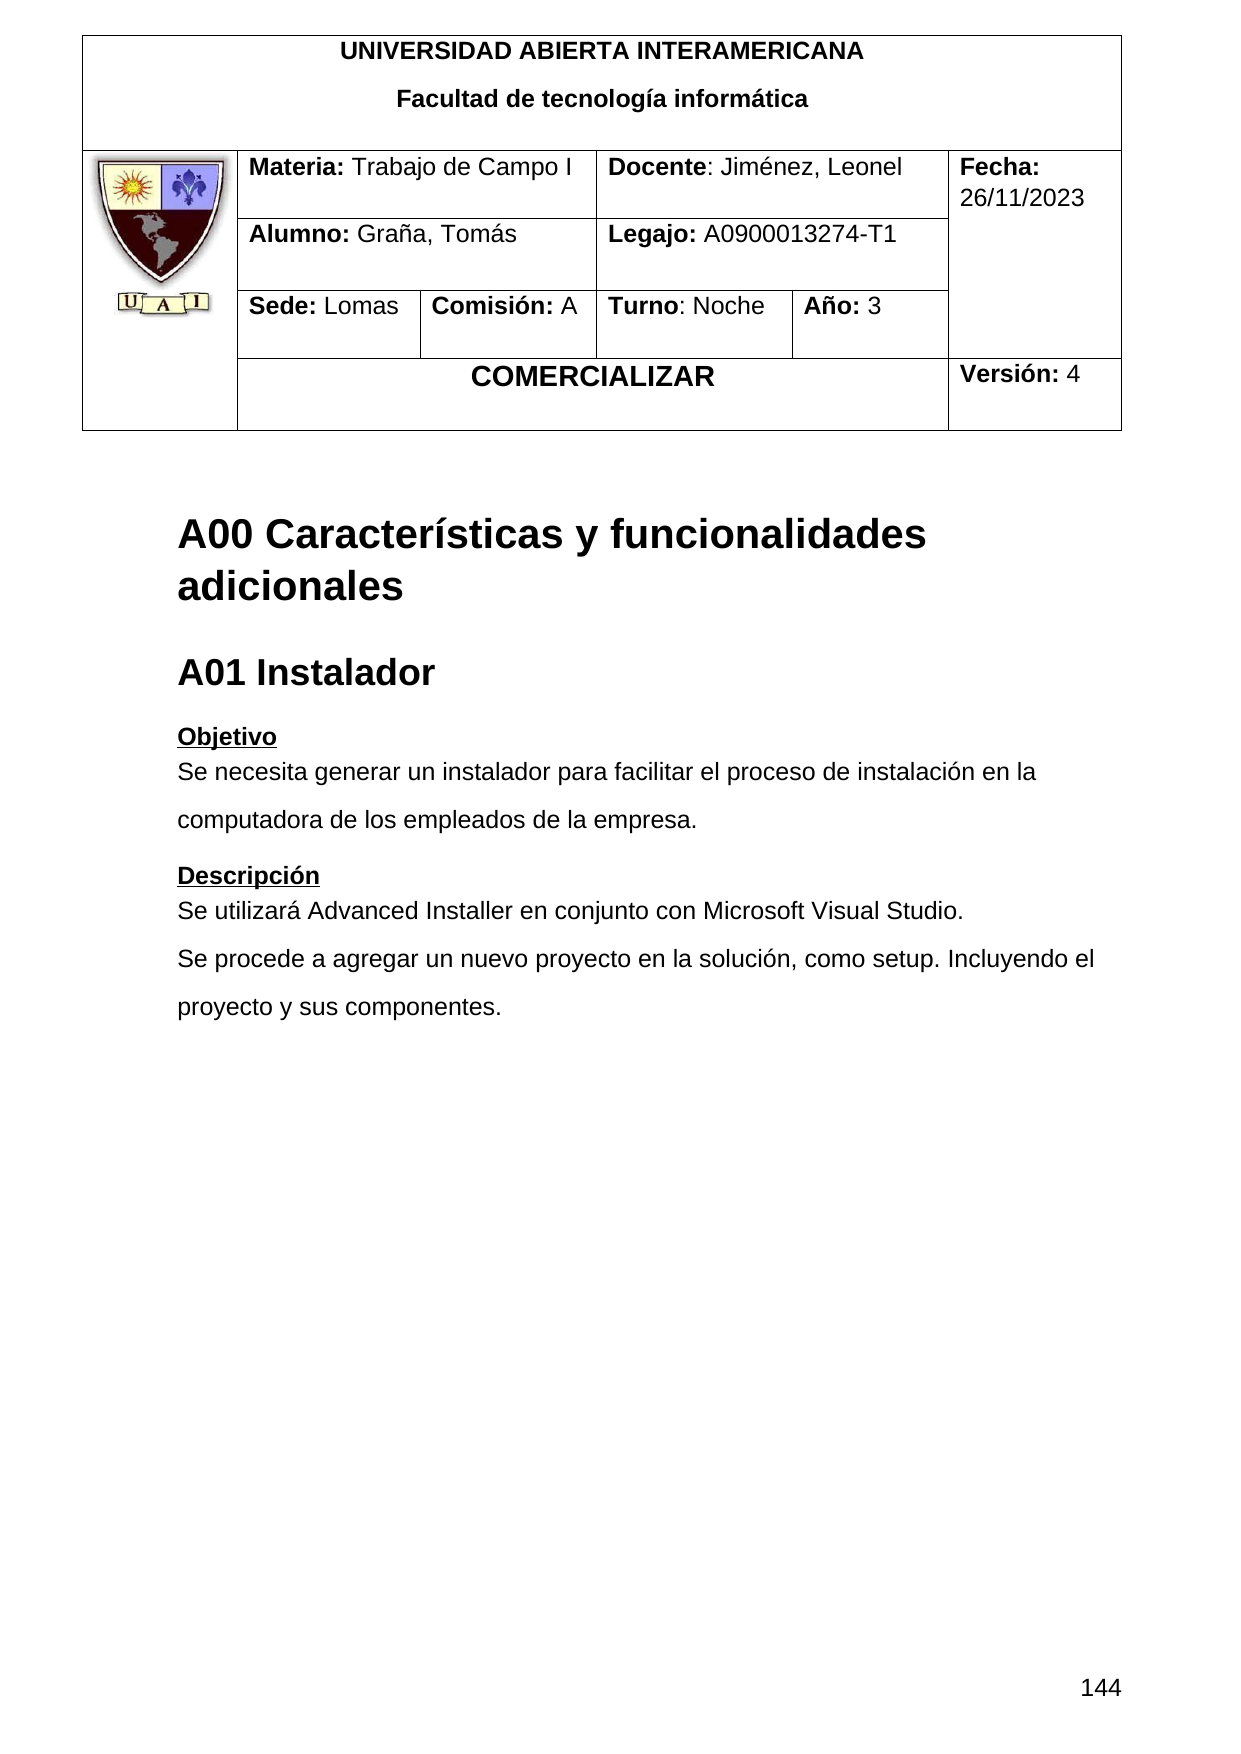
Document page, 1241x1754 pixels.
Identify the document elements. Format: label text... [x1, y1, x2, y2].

text computadora de los empleados de la empresa. [177, 805, 1122, 834]
text Se necesita generar un instalador para facilitar el proceso de instalación en la [177, 757, 1122, 786]
text Se utilizará Advanced Installer en conjunto con Microsoft Visual Studio. [177, 896, 1122, 925]
text Se procede a agregar un nuevo proyecto en la solución, como setup. Incluyendo el [177, 944, 1122, 973]
text proyecto y sus componentes. [177, 992, 1122, 1021]
picture [87, 151, 234, 320]
subtitle Objetivo [177, 722, 1122, 751]
subtitle A00 Características y funcionalidades adicionales [177, 510, 1122, 609]
subtitle A01 Instalador [177, 651, 1122, 694]
subtitle Descripción [177, 861, 1122, 890]
